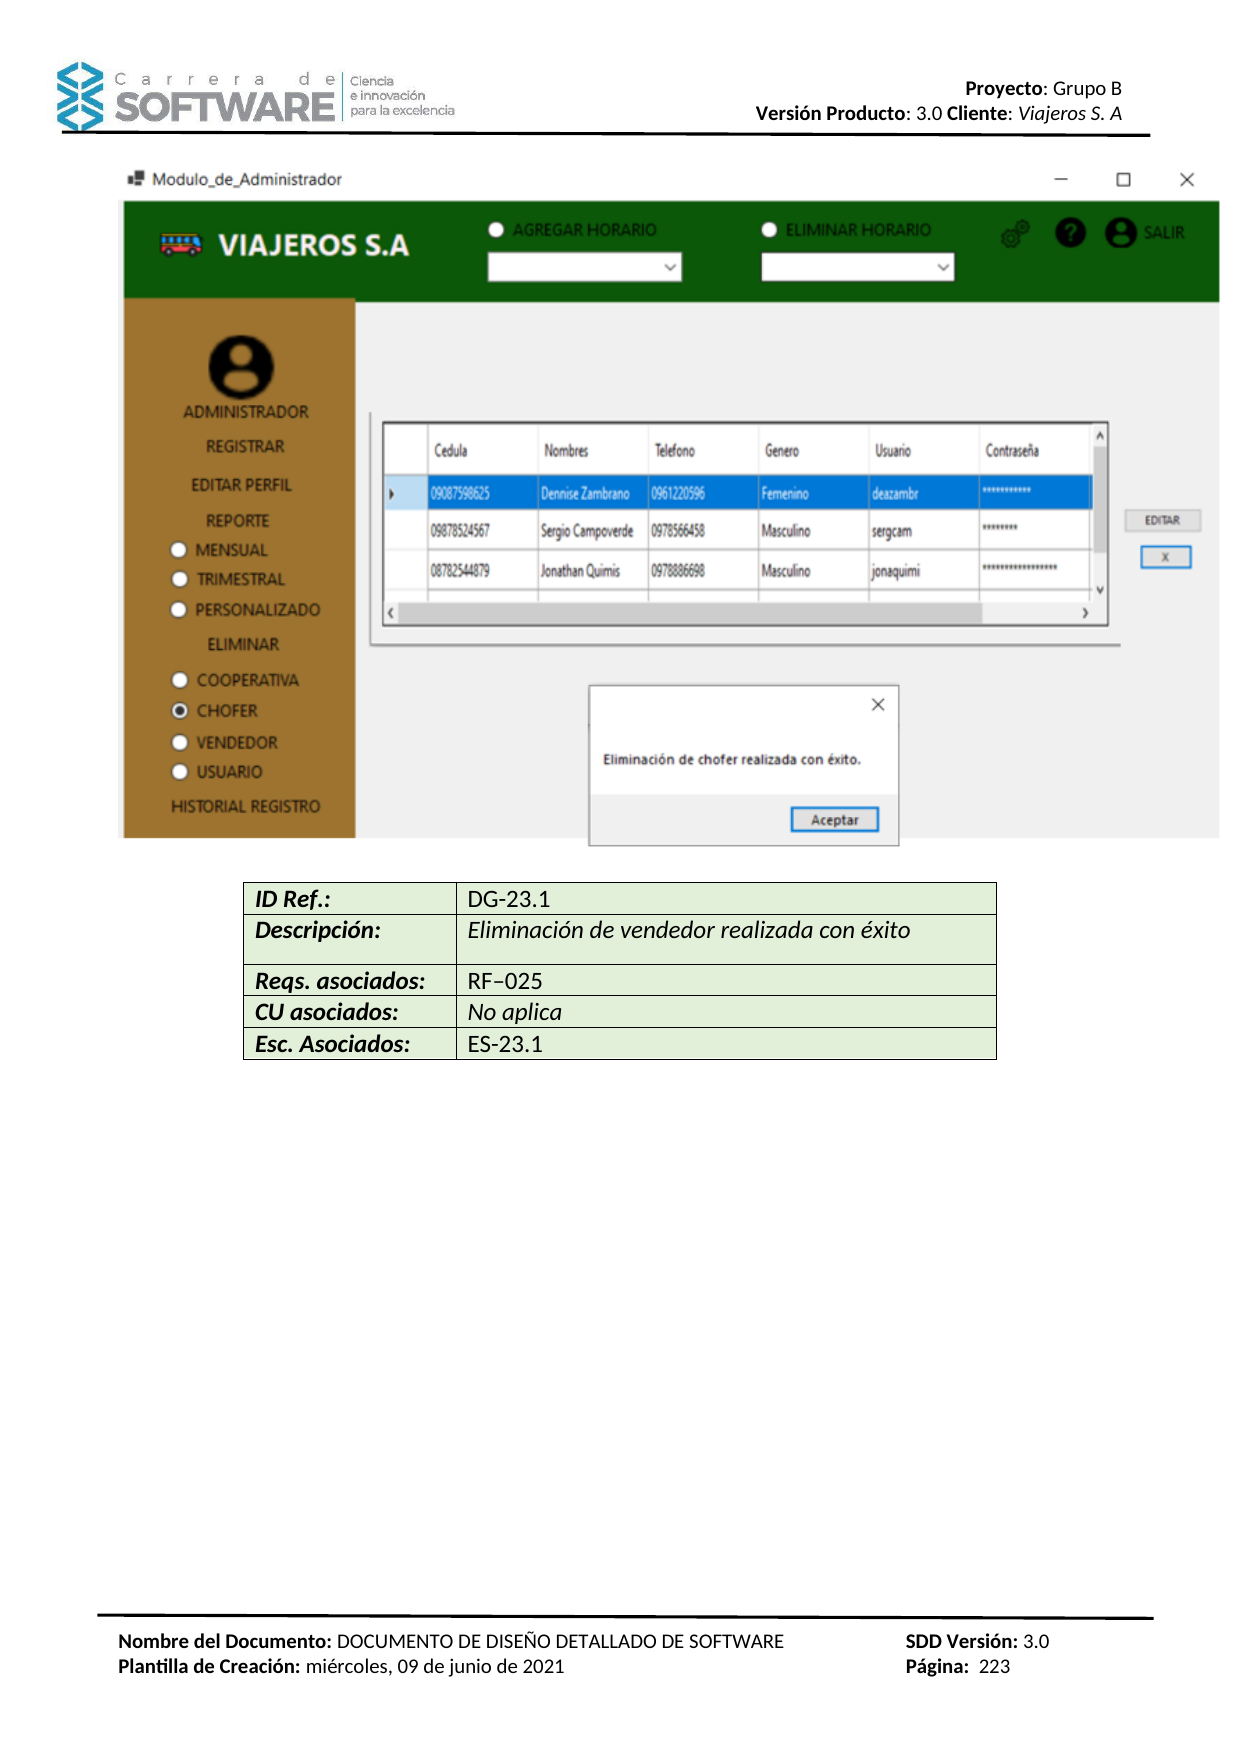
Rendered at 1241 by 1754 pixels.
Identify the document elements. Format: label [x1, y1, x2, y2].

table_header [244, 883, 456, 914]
picture [46, 46, 461, 154]
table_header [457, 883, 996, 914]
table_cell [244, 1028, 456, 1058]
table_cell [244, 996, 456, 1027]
picture [118, 160, 1221, 848]
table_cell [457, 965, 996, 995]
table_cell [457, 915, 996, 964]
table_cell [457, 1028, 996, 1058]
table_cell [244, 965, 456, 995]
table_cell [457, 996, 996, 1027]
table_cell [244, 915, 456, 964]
